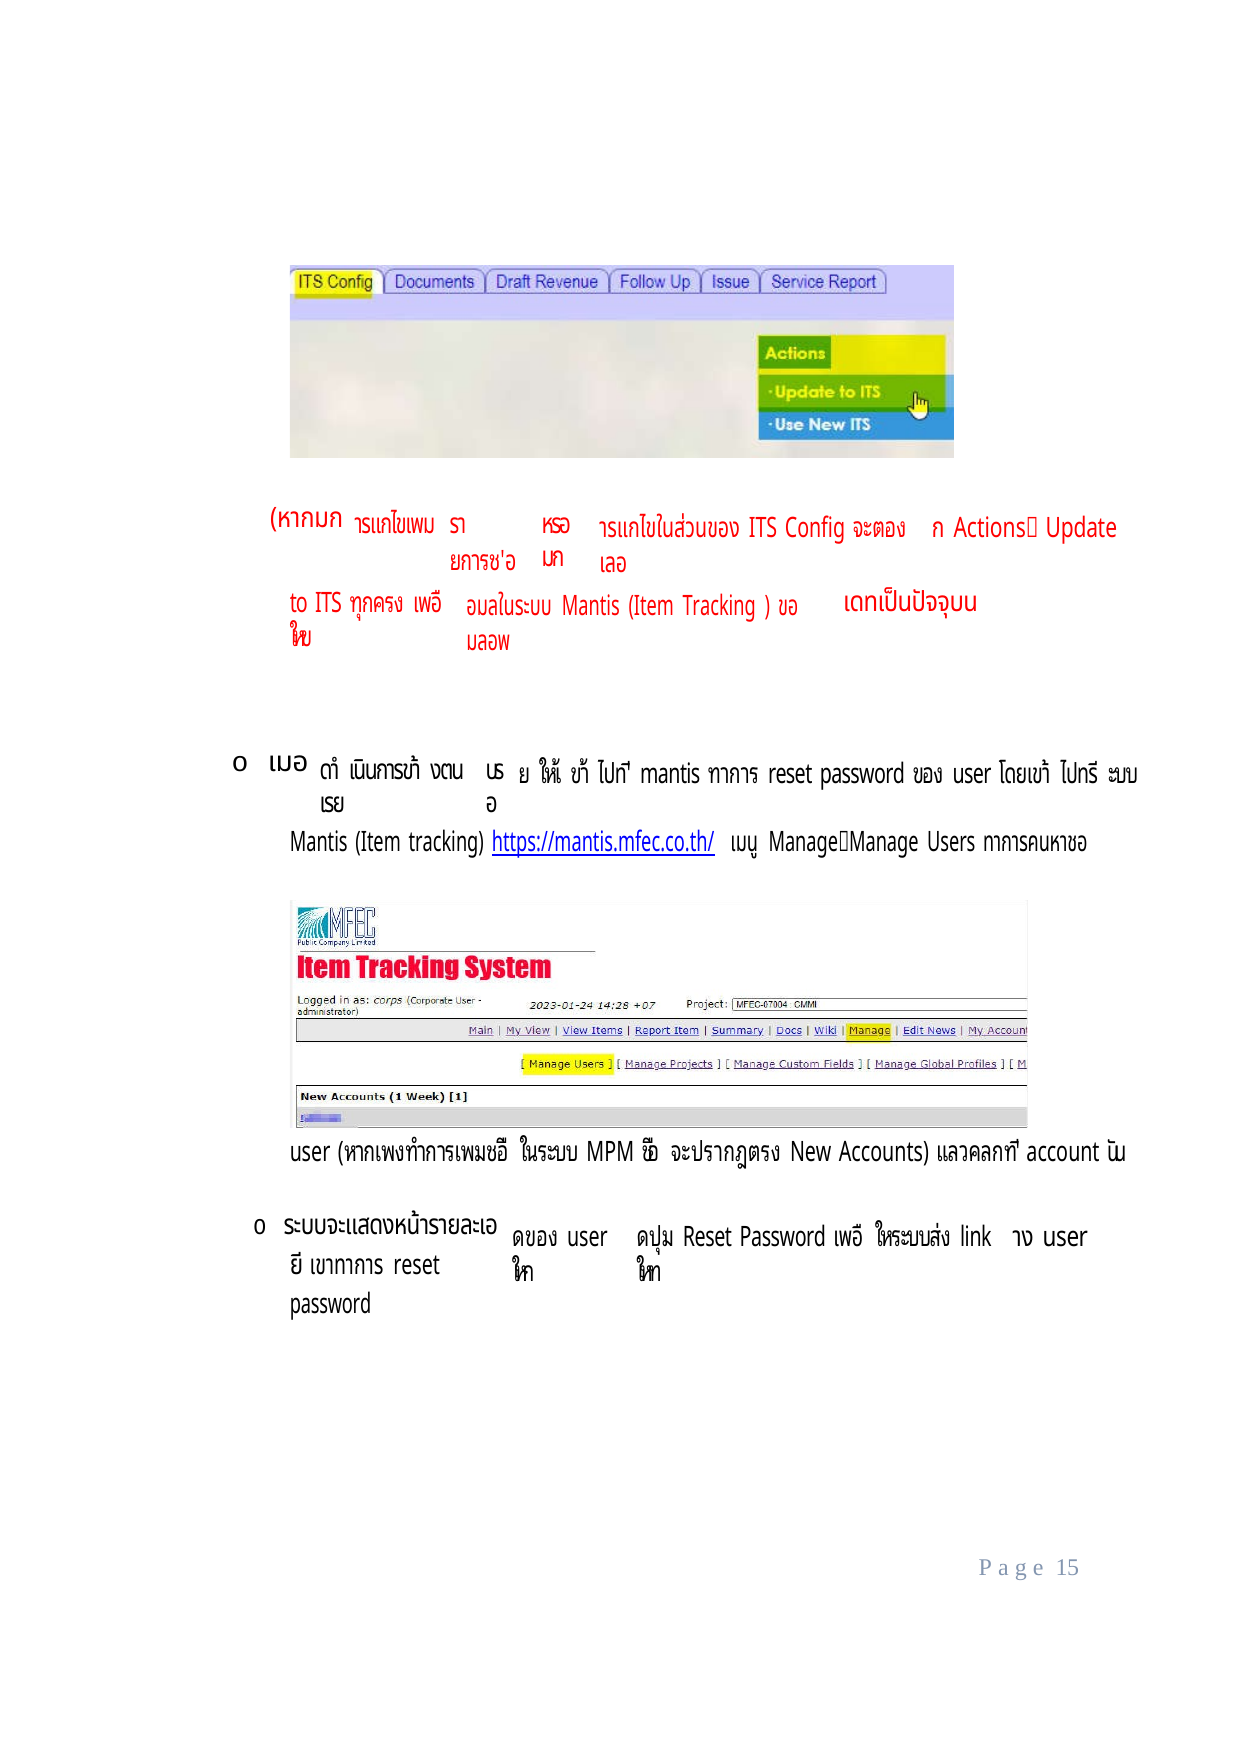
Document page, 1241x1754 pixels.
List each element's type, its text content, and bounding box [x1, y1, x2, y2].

text to ITS ทุกครง เพอื ใหข [289, 582, 455, 653]
text ารแกไขเพม [354, 508, 438, 540]
picture [289, 900, 1028, 1128]
text ก Actions Update [932, 508, 1232, 546]
text รายการช'อ [449, 508, 523, 579]
text หรอมก [541, 508, 588, 573]
text (หากมก [0, 497, 343, 536]
text ดาํ เนินการขา้ งตนเรย [319, 753, 474, 819]
text o ระบบจะแสดงหน้ารายละเอยี เขาทาการ reset password [253, 1208, 503, 1322]
text าง user [1012, 1217, 1232, 1255]
text เดทเป็นปัจจุบน [843, 586, 1232, 618]
text Mantis (Item tracking) https://mantis.mfec.co.th/ เมนู ManageManage Users ทาการคนหาชอ [289, 821, 1232, 859]
text อมลในระบบ Mantis (Item Tracking ) ขอมลอพ [466, 586, 830, 657]
text ดของ user ใหก [512, 1217, 625, 1288]
text ารแกไขในส่วนของ ITS Config จะตองเลอ [599, 508, 921, 579]
text ย ใหเ้ ขา้ ไปท'ี mantis ทาการ reset password ของ user โดยเขา้ ไปทรี ะบบ [518, 753, 1232, 792]
picture [289, 265, 954, 458]
text o เมอ [0, 745, 309, 779]
text ดปุม Reset Password เพอื ใหระบบส่ง link ใหท [636, 1217, 1000, 1288]
text บรอ [485, 753, 508, 819]
